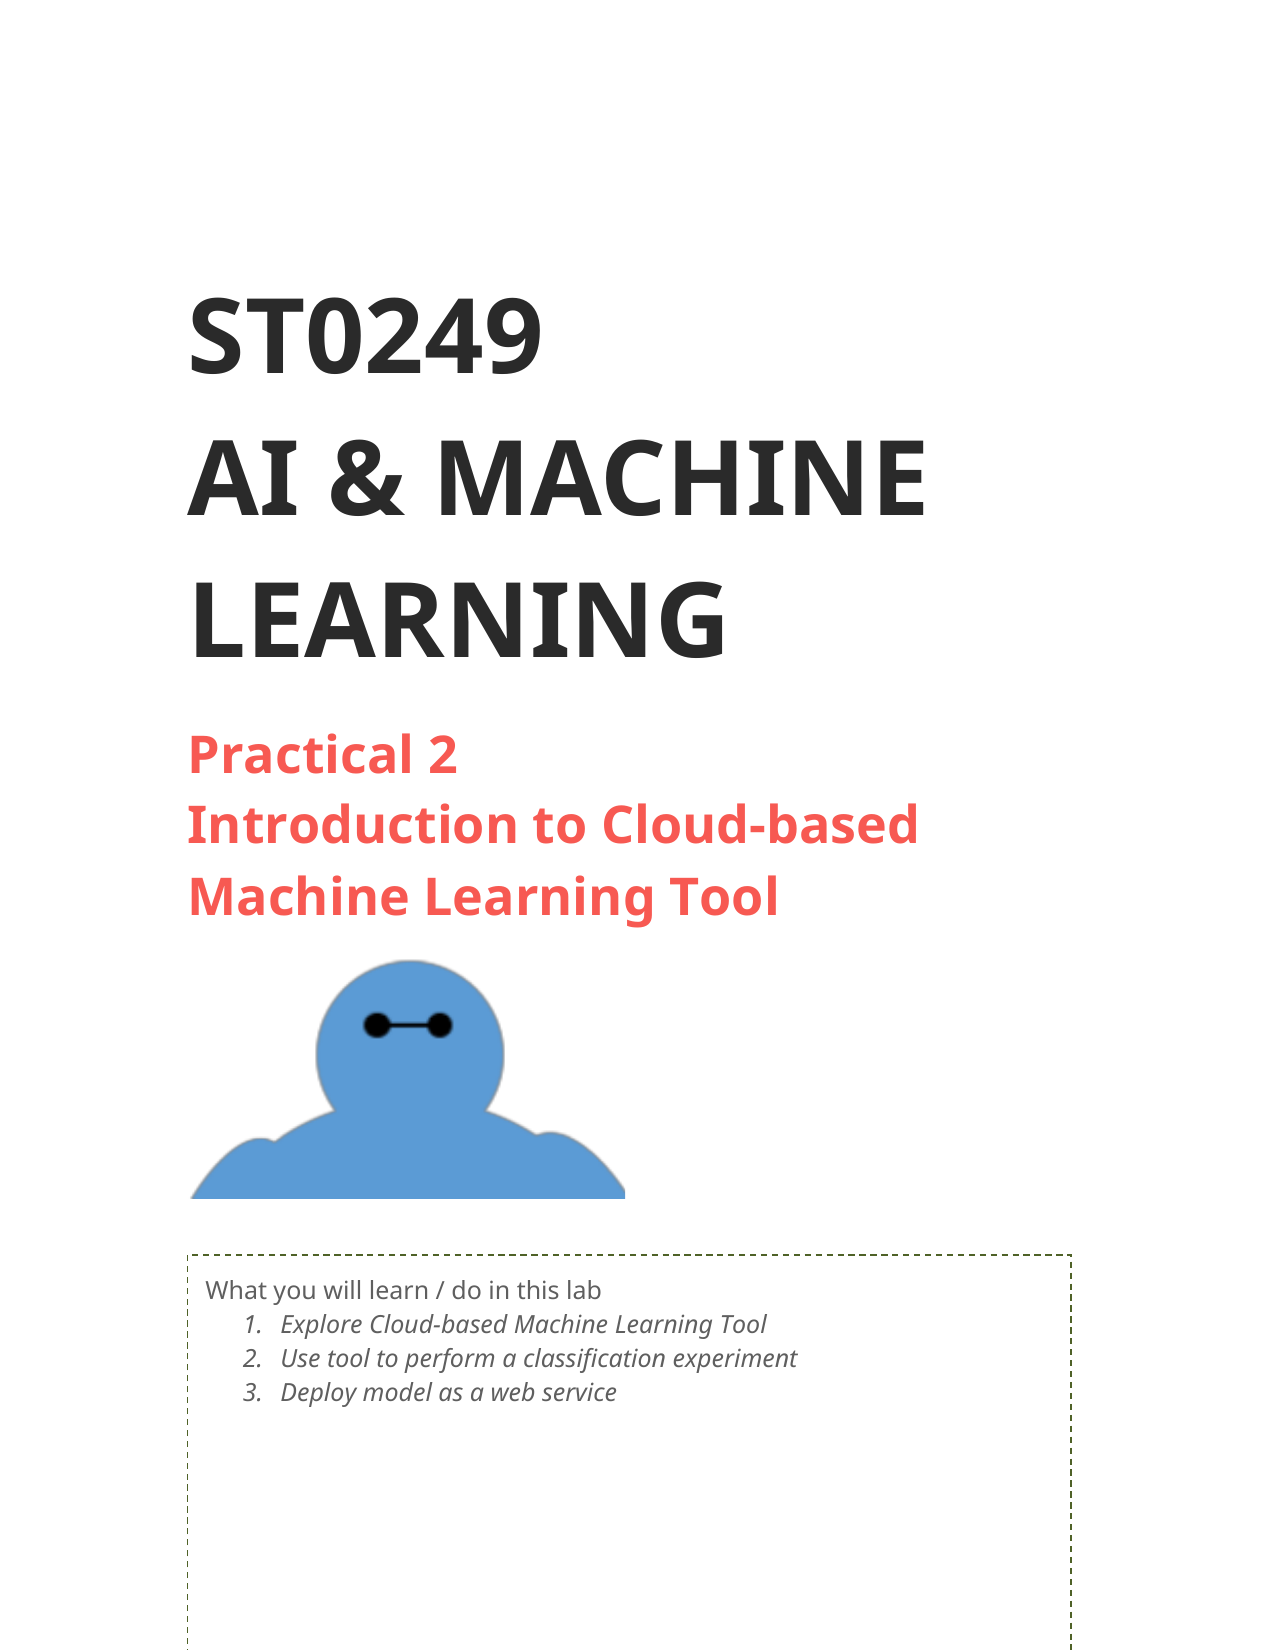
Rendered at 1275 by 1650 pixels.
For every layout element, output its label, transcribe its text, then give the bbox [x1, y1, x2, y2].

title ST0249 AI & Machine Learning [187, 262, 1087, 688]
subtitle Practical 2 Introduction to Cloud-based Machine Learning Tool [187, 717, 1087, 930]
picture [187, 946, 626, 1199]
